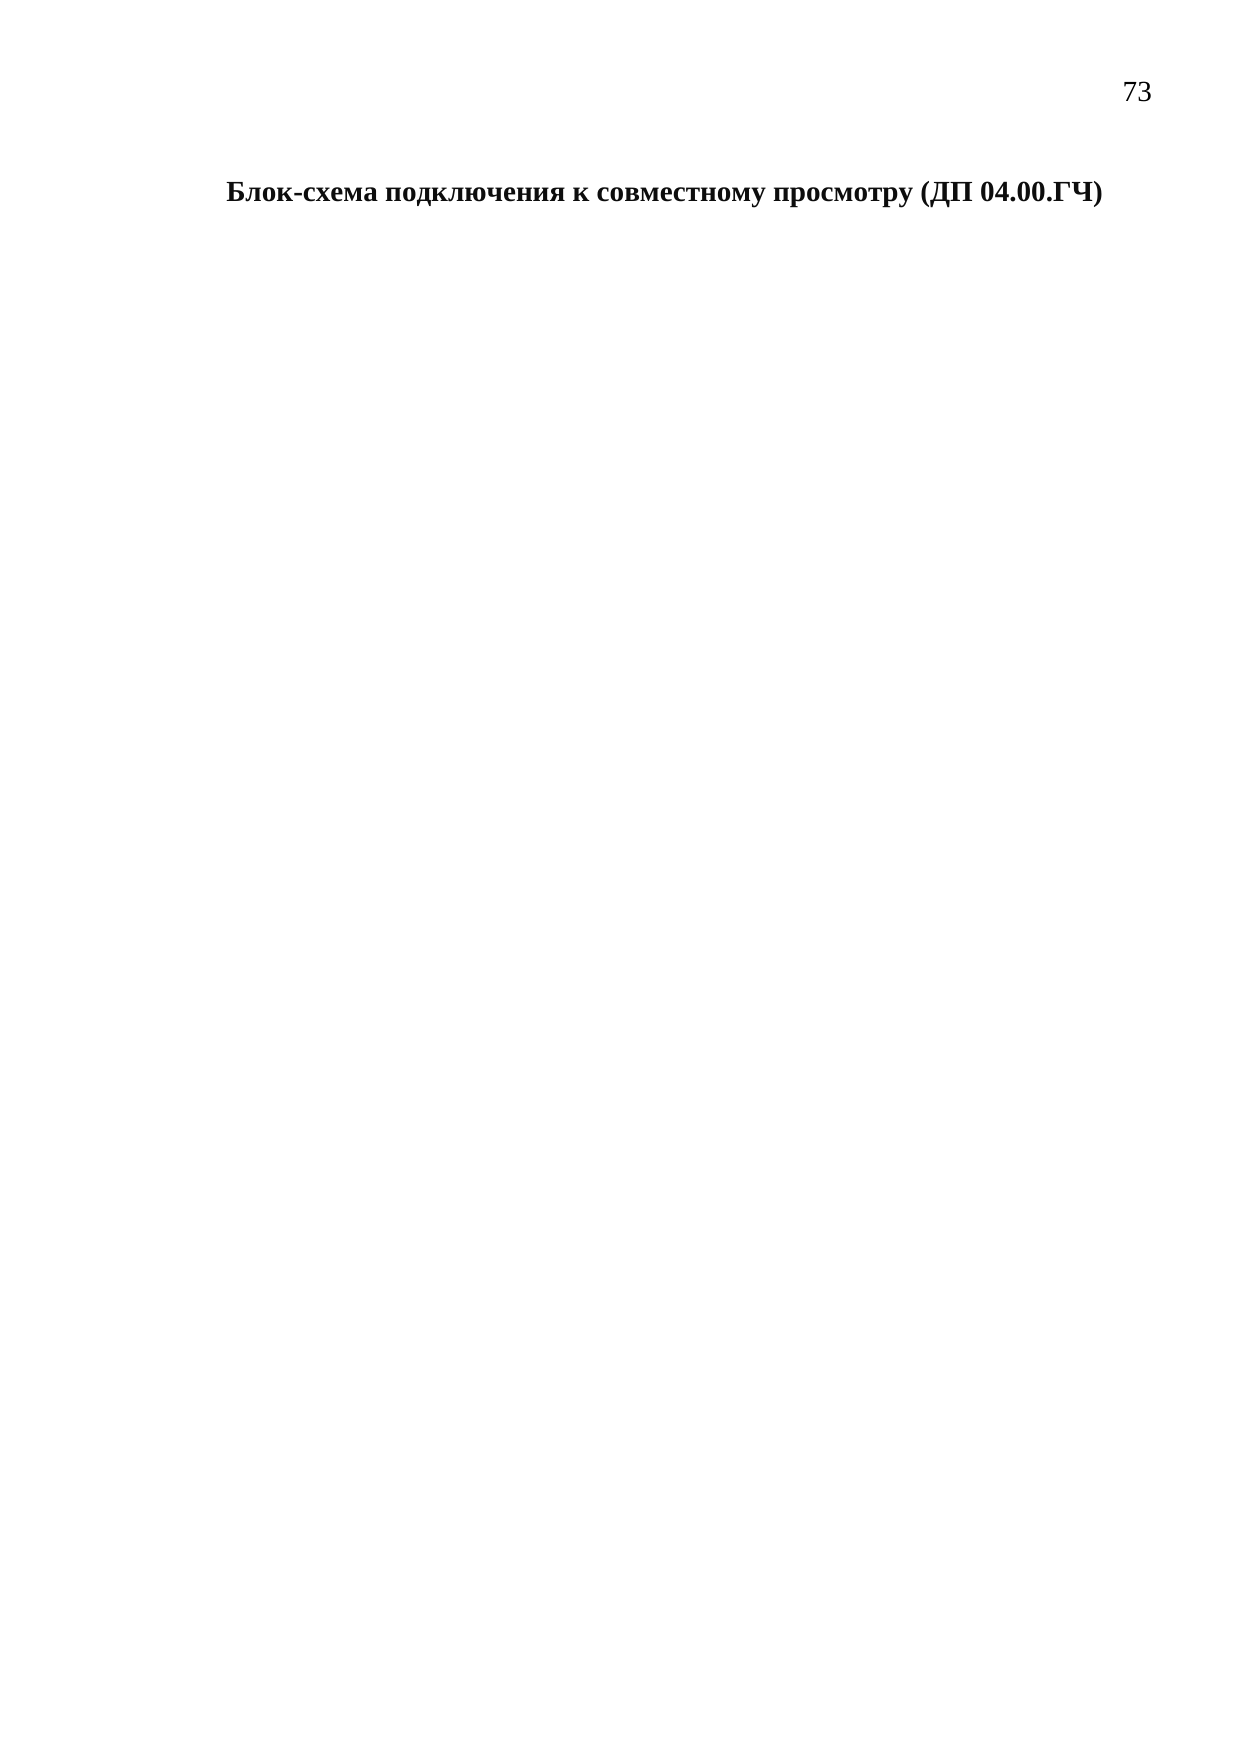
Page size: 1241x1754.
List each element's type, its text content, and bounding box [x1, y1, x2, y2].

text Блок-схема подключения к совместному просмотру (ДП 04.00.ГЧ) [177, 174, 1152, 207]
